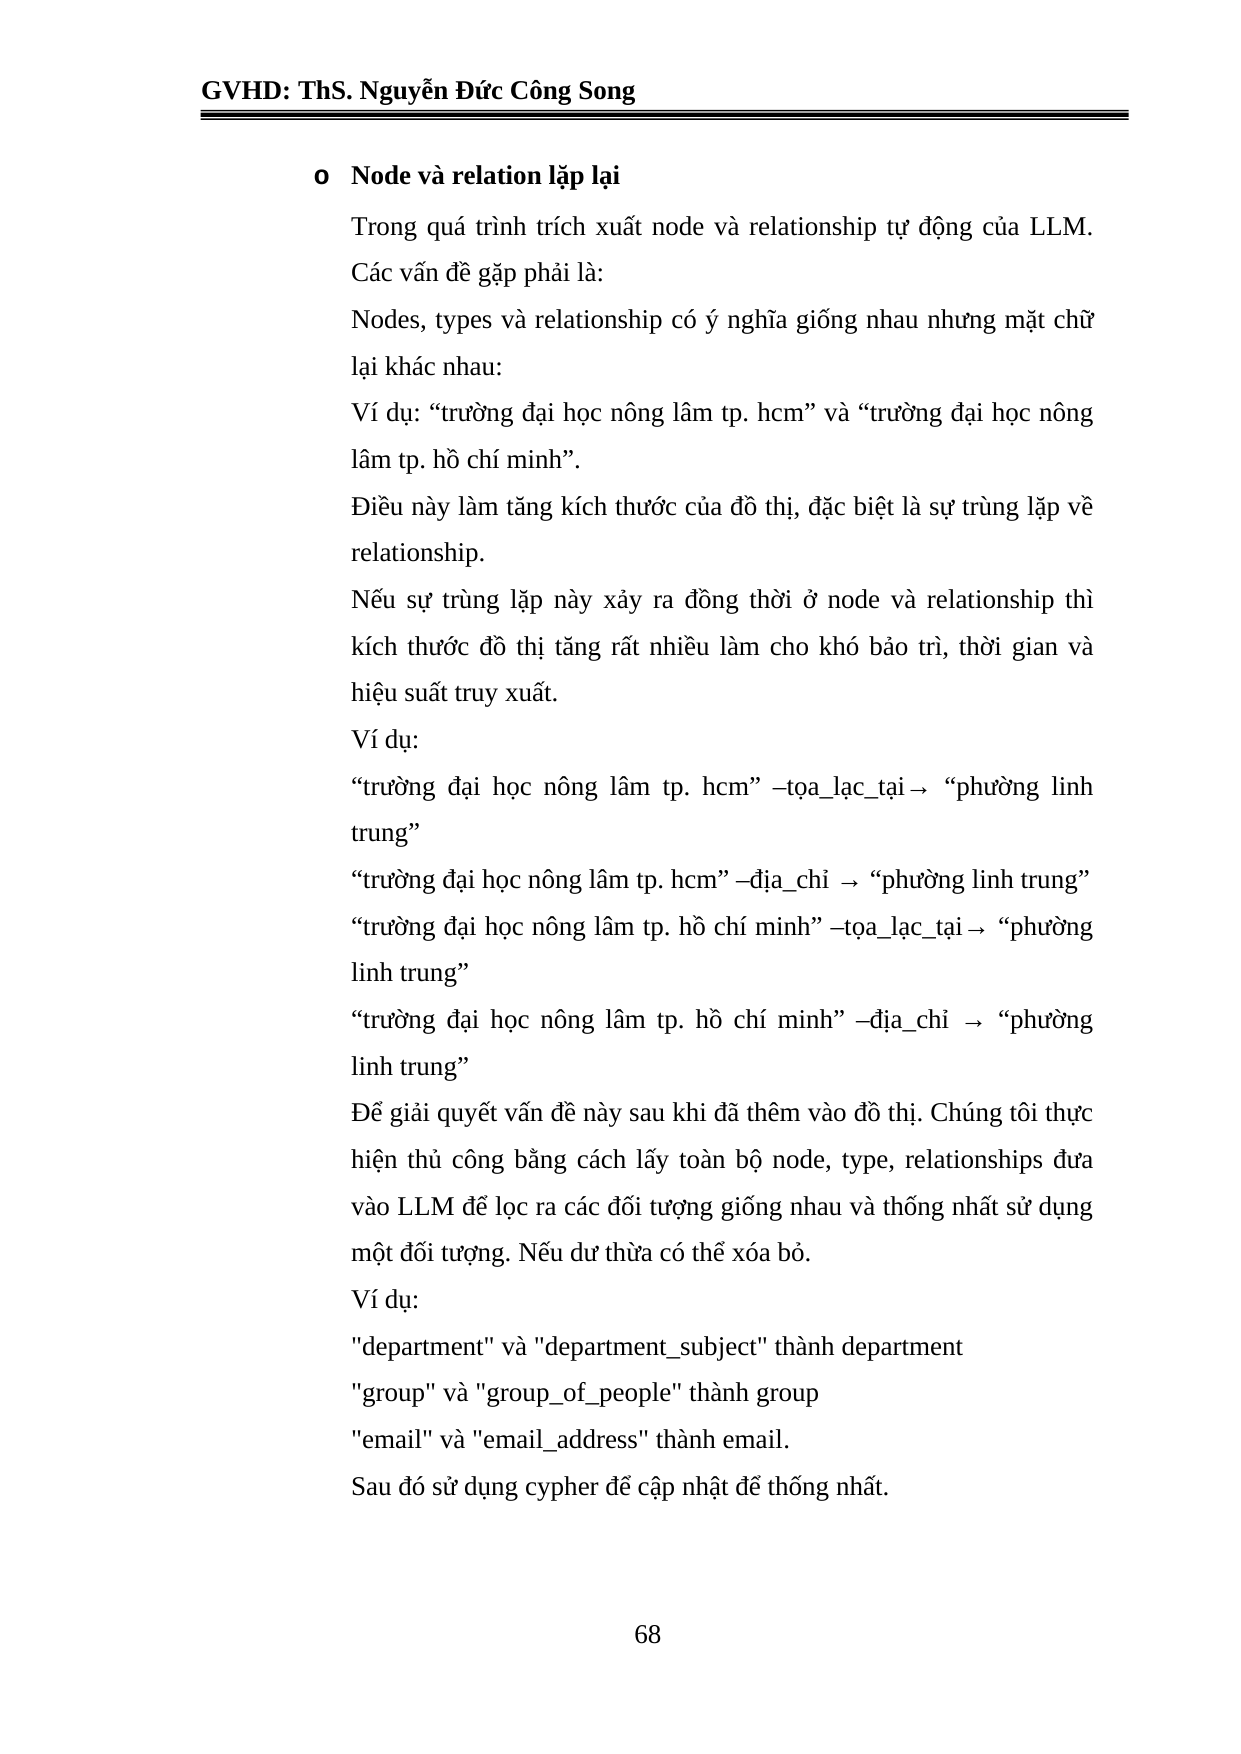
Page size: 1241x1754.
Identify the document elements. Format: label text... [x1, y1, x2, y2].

list "department" và "department_subject" thành department [351, 1329, 1094, 1361]
list Để giải quyết vấn đề này sau khi đã thêm vào đồ thị. Chúng tôi thực hiện thủ công bằng cách lấy toàn bộ node, type, relationships đưa vào LLM để lọc ra các đối tượng giống nhau và thống nhất sử dụng một đối tượng. Nếu dư thừa có thể xóa bỏ. [351, 1096, 1094, 1267]
list Nodes, types và relationship có ý nghĩa giống nhau nhưng mặt chữ lại khác nhau: [351, 303, 1094, 381]
list Ví dụ: [351, 723, 1094, 754]
list Trong quá trình trích xuất node và relationship tự động của LLM. Các vấn đề gặp phải là: [351, 209, 1094, 287]
list Node và relation lặp lại [313, 159, 1094, 193]
list “trường đại học nông lâm tp. hồ chí minh” –địa_chỉ → “phường linh trung” [351, 1003, 1094, 1081]
list Điều này làm tăng kích thước của đồ thị, đặc biệt là sự trùng lặp về relationship. [351, 489, 1094, 567]
list "group" và "group_of_people" thành group [351, 1376, 1094, 1407]
list Ví dụ: [351, 1283, 1094, 1314]
list Sau đó sử dụng cypher để cập nhật để thống nhất. [351, 1469, 1094, 1501]
list “trường đại học nông lâm tp. hồ chí minh” –tọa_lạc_tại→ “phường linh trung” [351, 909, 1094, 987]
list Ví dụ: “trường đại học nông lâm tp. hcm” và “trường đại học nông lâm tp. hồ chí minh”. [351, 396, 1094, 474]
list Nếu sự trùng lặp này xảy ra đồng thời ở node và relationship thì kích thước đồ thị tăng rất nhiều làm cho khó bảo trì, thời gian và hiệu suất truy xuất. [351, 583, 1094, 707]
list “trường đại học nông lâm tp. hcm” –địa_chỉ → “phường linh trung” [351, 863, 1094, 894]
list "email" và "email_address" thành email. [351, 1423, 1094, 1454]
list “trường đại học nông lâm tp. hcm” –tọa_lạc_tại→ “phường linh trung” [351, 769, 1094, 847]
